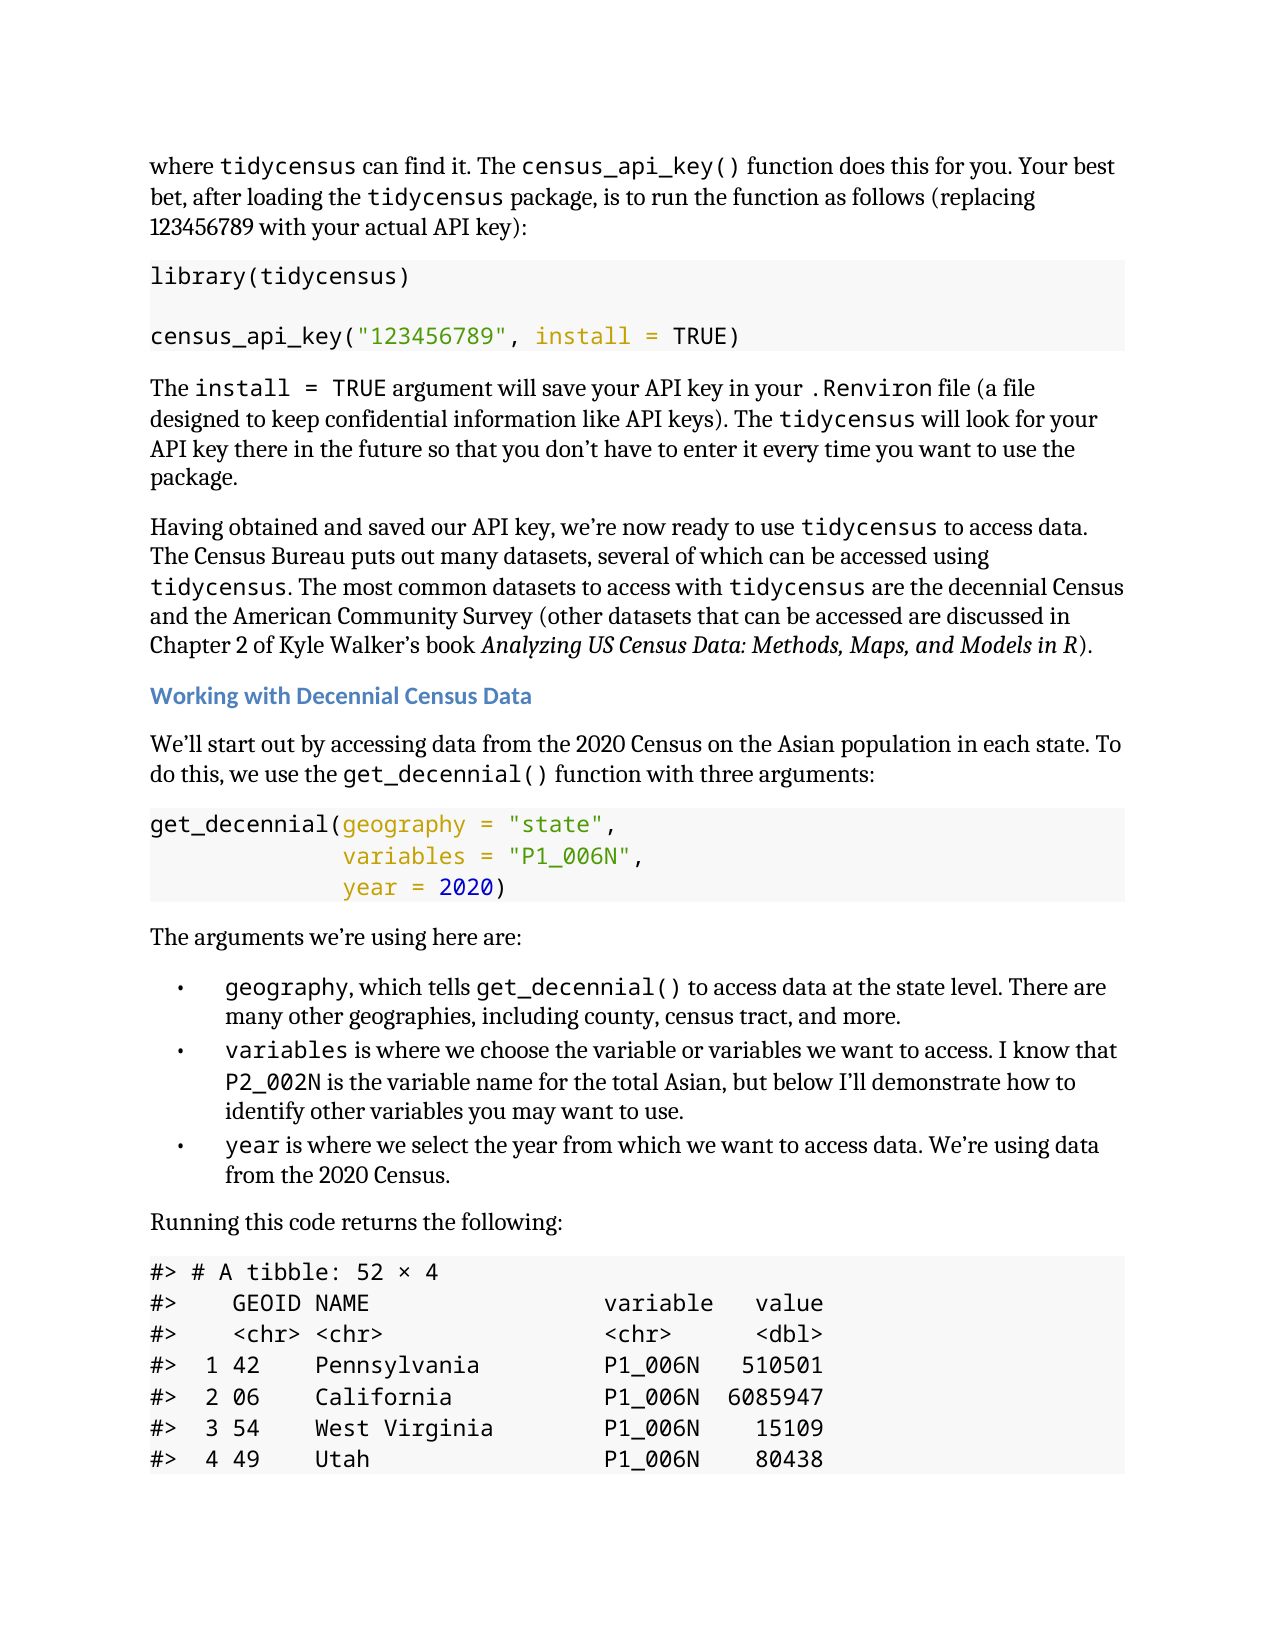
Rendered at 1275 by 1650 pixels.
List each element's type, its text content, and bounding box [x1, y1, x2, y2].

text The arguments we’re using here are: [150, 923, 1125, 952]
subtitle Working with Decennial Census Data [150, 680, 1125, 711]
text Running this code returns the following: [150, 1208, 1125, 1237]
list variables is where we choose the variable or variables we want to access. I know that P2_002N is the variable name for the total Asian, but below I’ll demonstrate how to identify other variables you may want to use. [175, 1034, 1125, 1126]
text The install = TRUE argument will save your API key in your .Renviron file (a file designed to keep confidential information like API keys). The tidycensus will look for your API key there in the future so that you don’t have to enter it every time you want to use the package. [150, 372, 1125, 492]
text We’ll start out by accessing data from the 2020 Census on the Asian population in each state. To do this, we use the get_decennial() function with three arguments: [150, 730, 1125, 790]
list year is where we select the year from which we want to access data. We’re using data from the 2020 Census. [175, 1129, 1125, 1189]
text Having obtained and saved our API key, we’re now ready to use tidycensus to access data. The Census Bureau puts out many datasets, several of which can be accessed using tidycensus. The most common datasets to access with tidycensus are the decennial Census and the American Community Survey (other datasets that can be accessed are discussed in Chapter 2 of Kyle Walker’s book Analyzing US Census Data: Methods, Maps, and Models in R). [150, 511, 1125, 659]
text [150, 150, 1125, 241]
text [150, 1256, 1125, 1474]
list geography, which tells get_decennial() to access data at the state level. There are many other geographies, including county, census tract, and more. [175, 971, 1125, 1031]
text library(tidycensus) census_api_key("123456789", install = TRUE) [150, 260, 1125, 351]
text get_decennial(geography = "state", variables = "P1_006N", year = 2020) [150, 808, 1125, 902]
